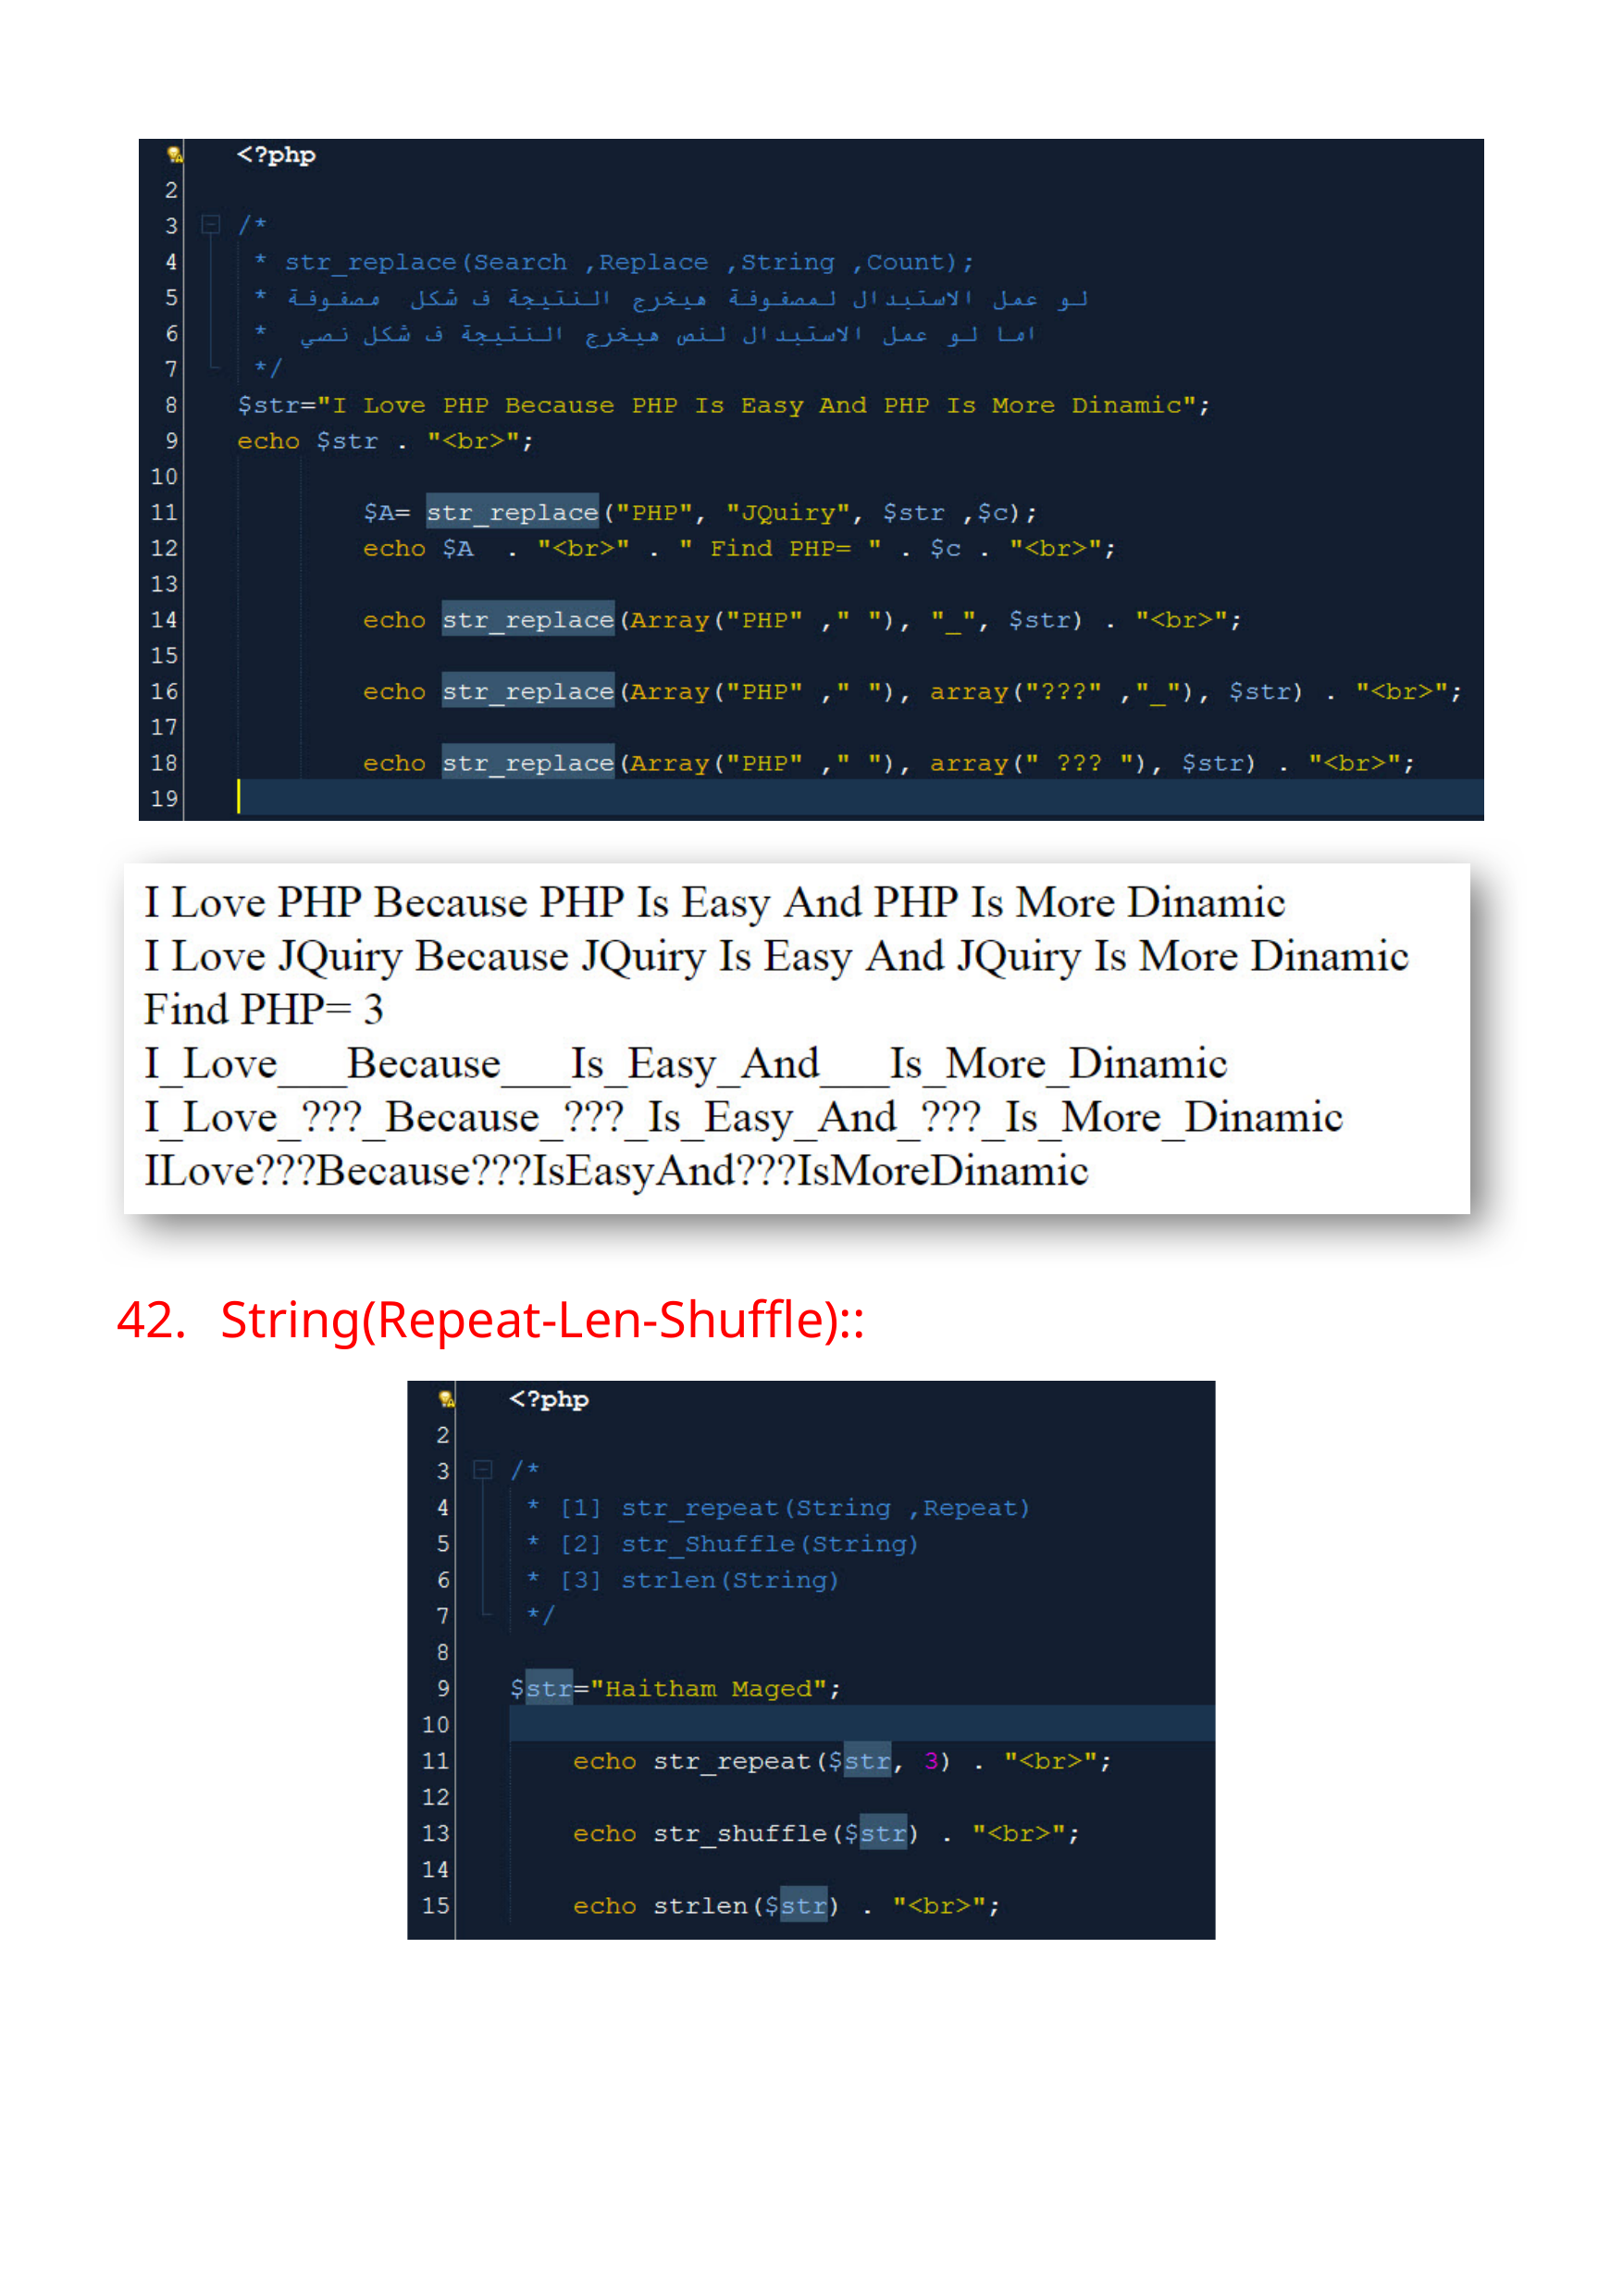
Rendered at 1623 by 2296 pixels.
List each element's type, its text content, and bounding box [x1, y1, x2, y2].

picture [124, 863, 1470, 1214]
picture [407, 1381, 1216, 1940]
picture [139, 139, 1484, 821]
list String(Repeat-Len-Shuffle):: [117, 1284, 1541, 1352]
